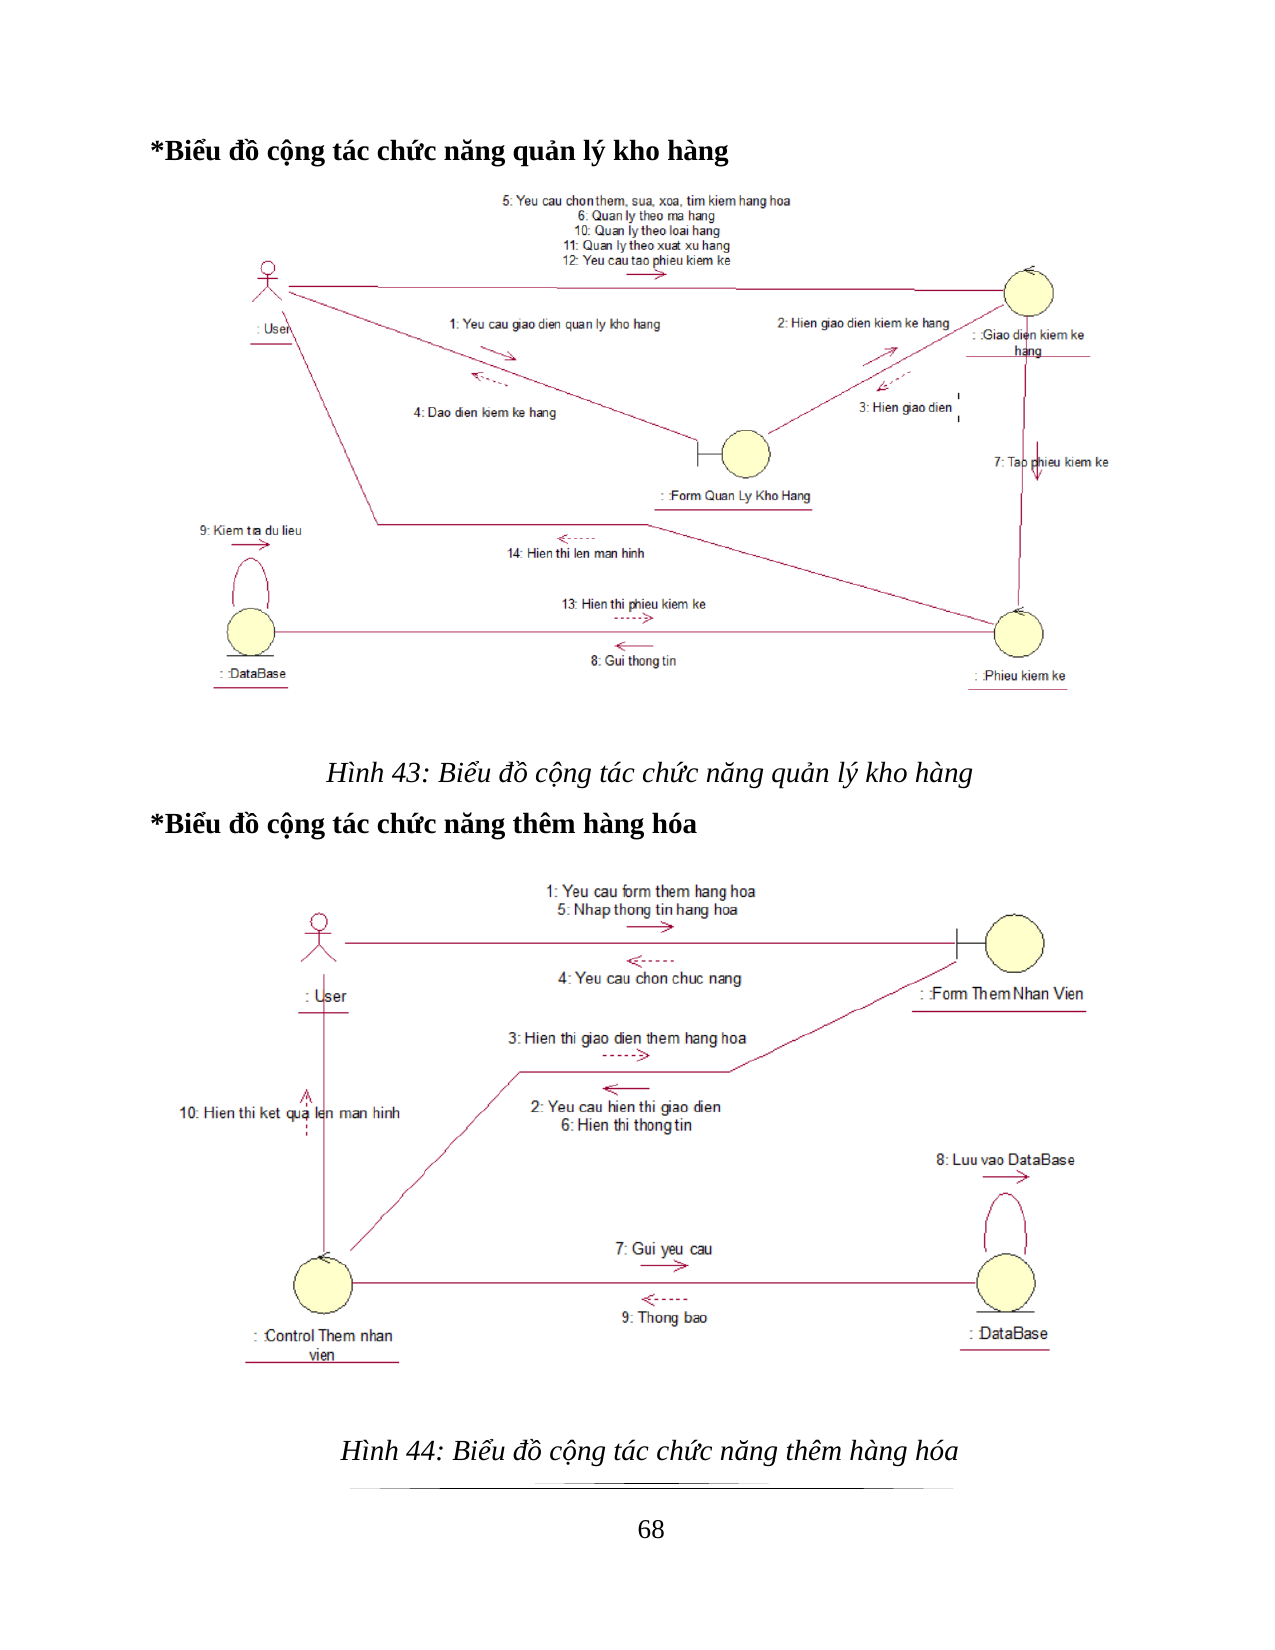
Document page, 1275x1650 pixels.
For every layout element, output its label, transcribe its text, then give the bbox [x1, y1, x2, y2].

text Hình 44: Biểu đồ cộng tác chức năng thêm hàng hóa [150, 1433, 1152, 1467]
text *Biểu đồ cộng tác chức năng thêm hàng hóa [150, 807, 1152, 840]
picture [150, 857, 1123, 1418]
text *Biểu đồ cộng tác chức năng quản lý kho hàng [150, 133, 1152, 166]
text Hình 43: Biểu đồ cộng tác chức năng quản lý kho hàng [150, 756, 1152, 789]
picture [150, 183, 1123, 728]
